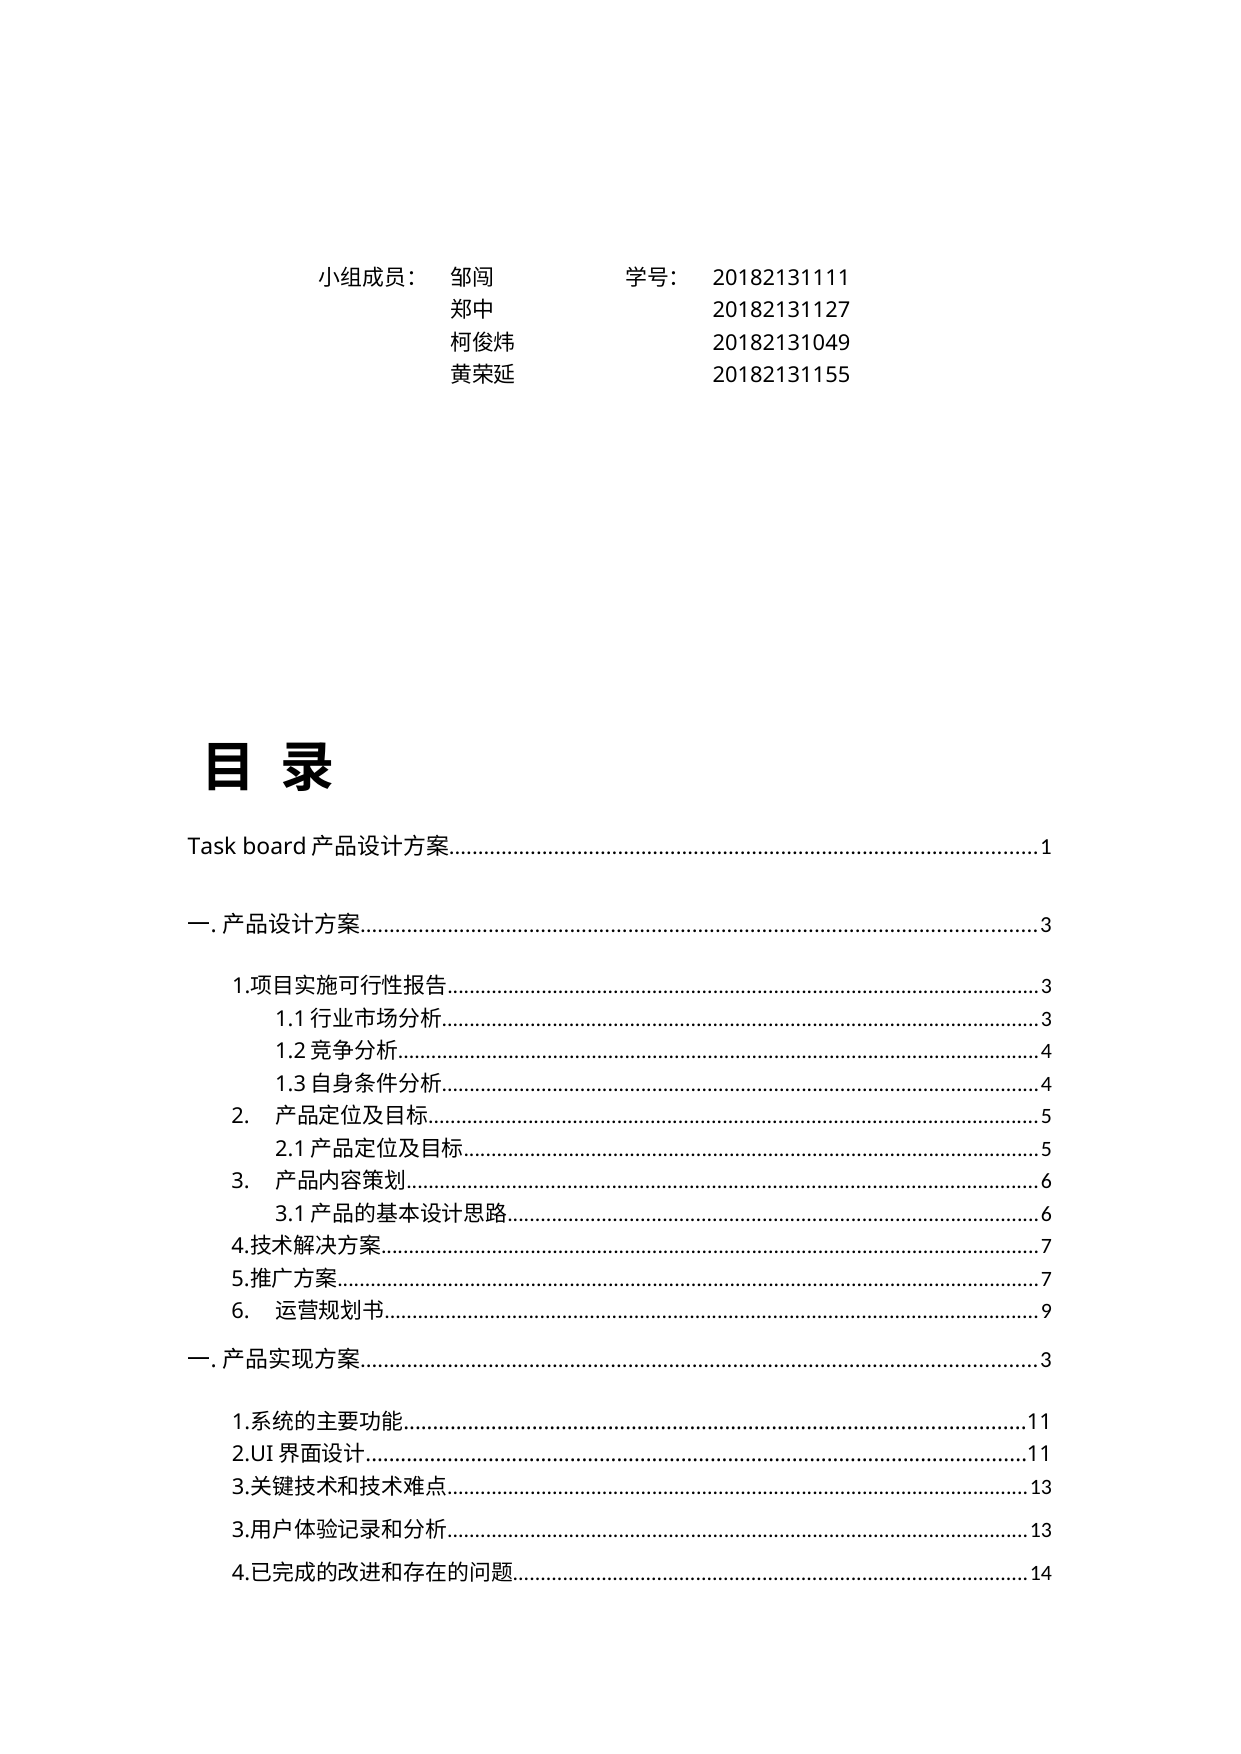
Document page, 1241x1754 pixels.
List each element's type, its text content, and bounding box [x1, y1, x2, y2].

text 2.UI界面设计 11 [232, 1436, 1053, 1468]
text 目 录 [187, 714, 1053, 812]
text 2.1产品定位及目标 5 [275, 1131, 1053, 1163]
text 3.用户体验记录和分析 13 [232, 1511, 1053, 1544]
text 柯俊炜 20182131049 [406, 324, 1053, 357]
text 4.已完成的改进和存在的问题 14 [232, 1554, 1053, 1587]
text 2. 产品定位及目标 5 [231, 1098, 1053, 1131]
text 3.关键技术和技术难点 13 [232, 1468, 1053, 1501]
text 1.系统的主要功能 11 [232, 1403, 1053, 1436]
text 3. 产品内容策划 6 [231, 1163, 1053, 1196]
text 1.3自身条件分析 4 [275, 1066, 1053, 1098]
text 4.技术解决方案 7 [231, 1228, 1053, 1261]
text 1.1行业市场分析 3 [275, 1001, 1053, 1033]
text 5.推广方案 7 [231, 1261, 1053, 1293]
text 一. 产品设计方案 3 [187, 890, 1053, 955]
text 黄荣延 20182131155 [406, 357, 1053, 389]
text 郑中 20182131127 [406, 292, 1053, 324]
text Task board产品设计方案 1 [187, 812, 1053, 877]
text 1.2竞争分析 4 [275, 1033, 1053, 1066]
text 3.1产品的基本设计思路 6 [275, 1196, 1053, 1228]
text 小组成员： 邹闯 学号： 20182131111 [275, 259, 1053, 292]
text 1.项目实施可行性报告 3 [232, 968, 1053, 1001]
text 6. 运营规划书 9 [231, 1293, 1053, 1326]
text 一. 产品实现方案 3 [187, 1326, 1053, 1391]
